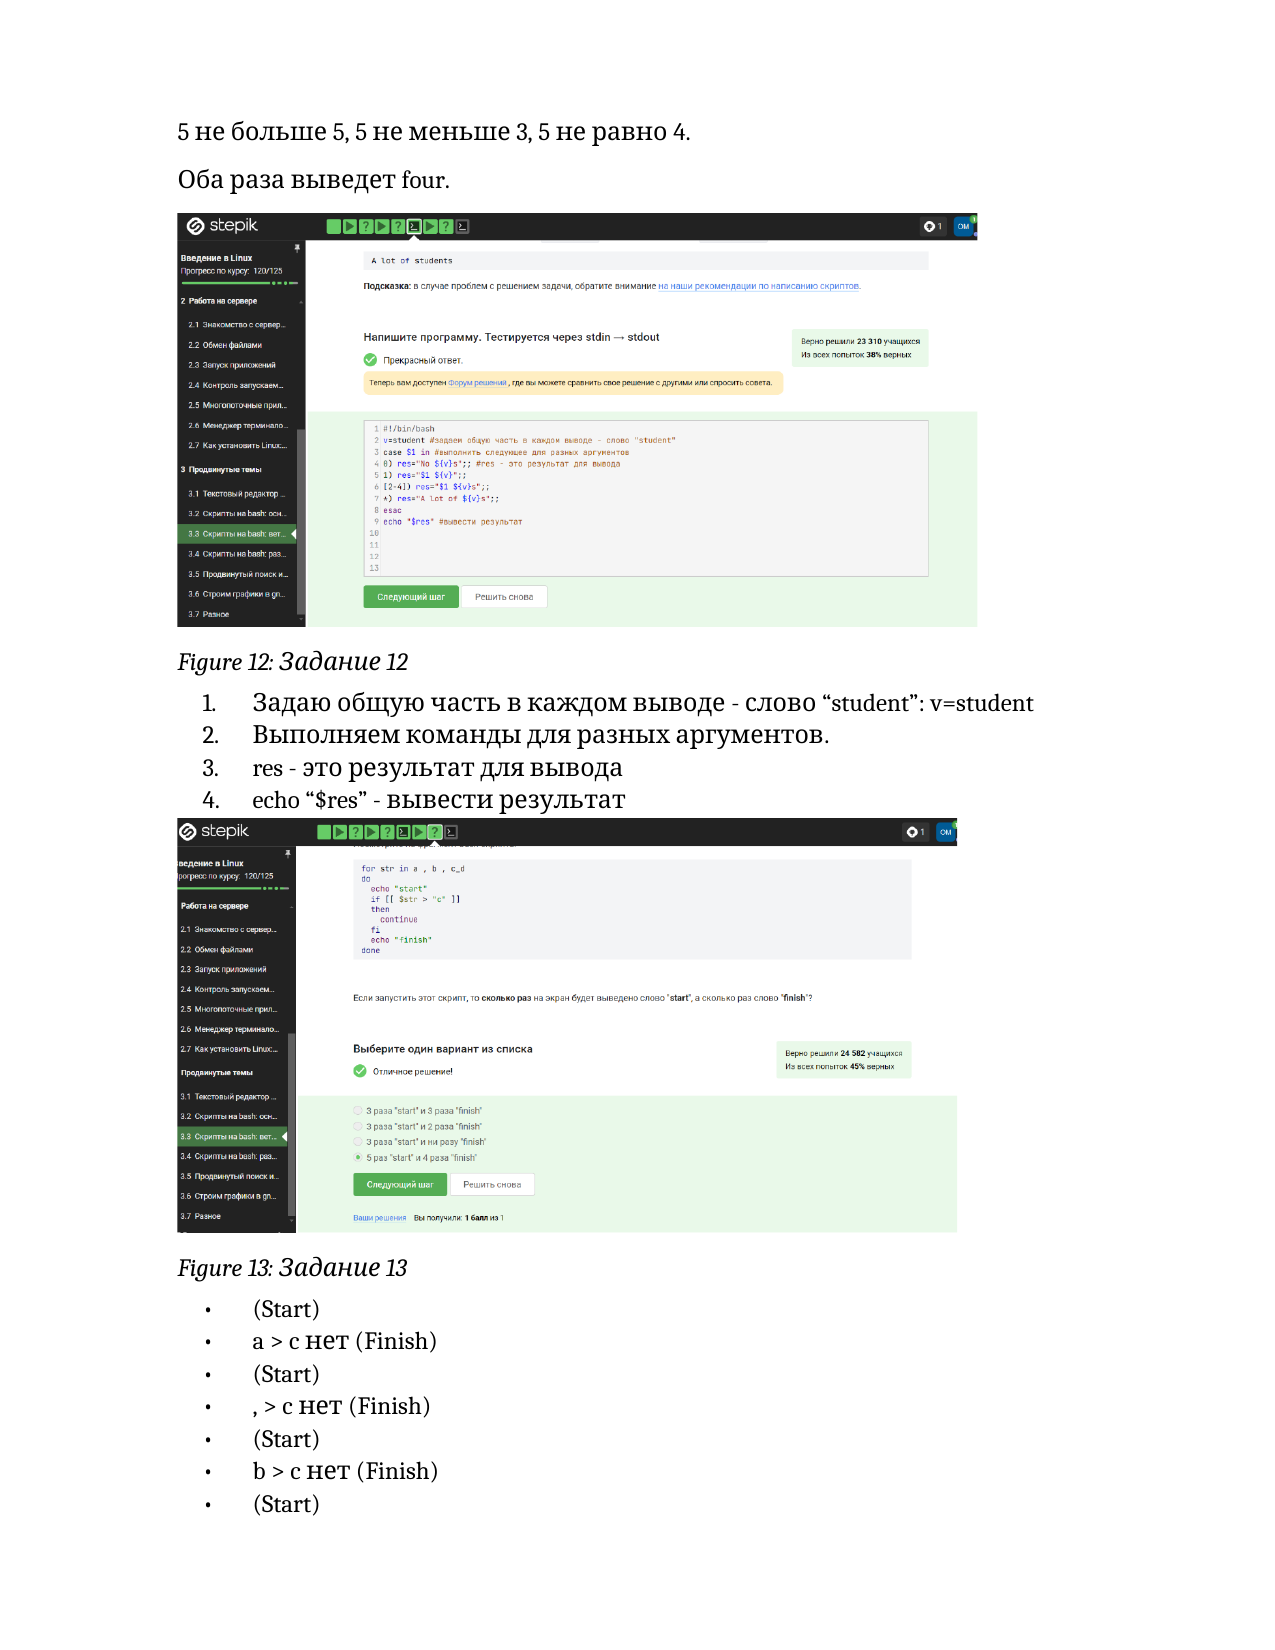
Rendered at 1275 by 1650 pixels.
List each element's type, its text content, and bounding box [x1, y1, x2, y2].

list (Start) [202, 1425, 1186, 1453]
list res - это результат для вывода [202, 754, 1186, 783]
list Задаю общую часть в каждом выводе - слово “student”: v=student [202, 689, 1186, 718]
list , > c нет (Finish) [202, 1392, 1186, 1421]
picture [177, 213, 978, 627]
list b > c нет (Finish) [202, 1457, 1186, 1486]
list a > c нет (Finish) [202, 1327, 1186, 1356]
text 5 не больше 5, 5 не меньше 3, 5 не равно 4. [177, 118, 1186, 147]
picture [177, 818, 958, 1233]
text Оба раза выведет four. [177, 166, 1186, 194]
list (Start) [202, 1295, 1186, 1323]
list (Start) [202, 1490, 1186, 1518]
text Figure 12: Задание 12 [177, 648, 1186, 676]
list (Start) [202, 1360, 1186, 1388]
list echo “$res” - вывести результат [202, 786, 1186, 815]
list Выполняем команды для разных аргументов. [202, 721, 1186, 750]
text Figure 13: Задание 13 [177, 1253, 1186, 1282]
